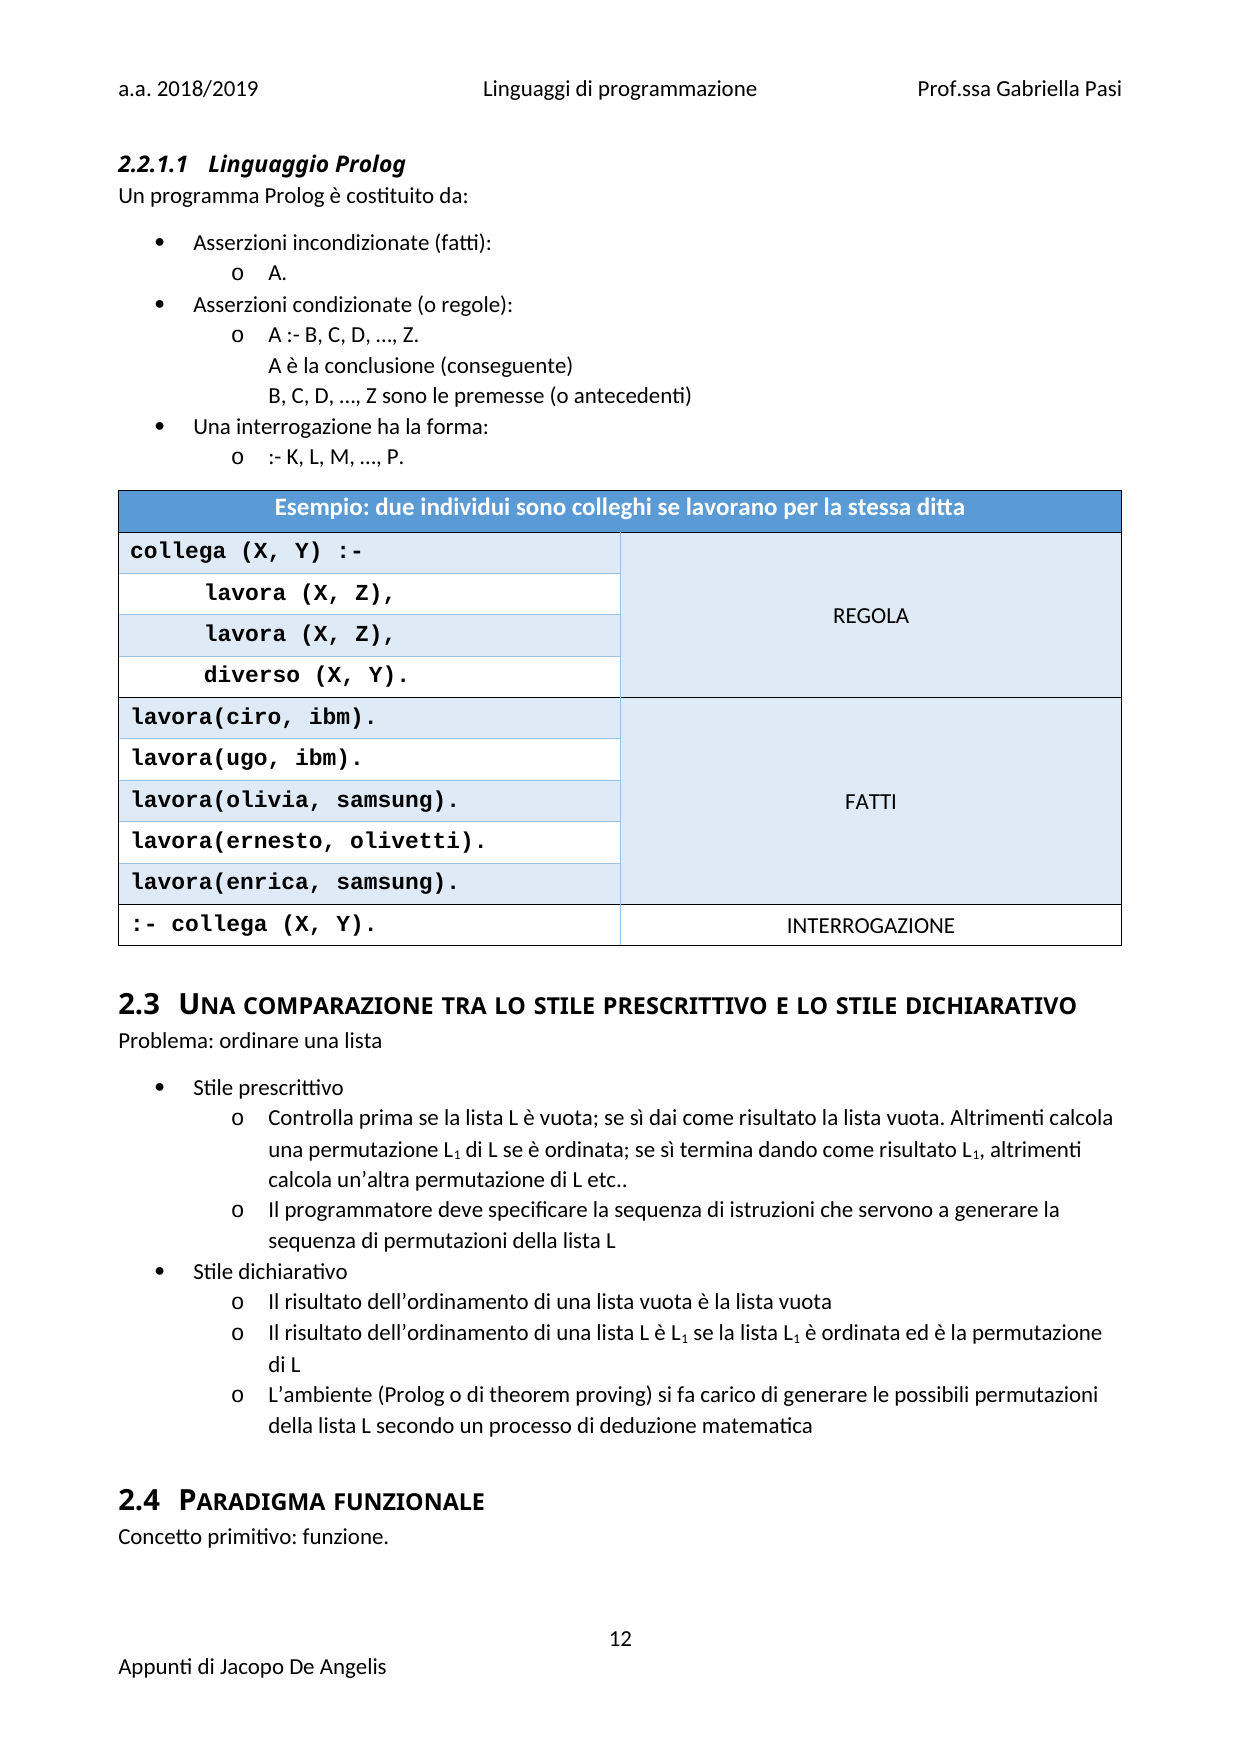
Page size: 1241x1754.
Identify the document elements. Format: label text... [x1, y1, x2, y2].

table_cell FATTI [621, 698, 1121, 904]
text Concetto primitivo: funzione. [118, 1522, 1122, 1550]
subtitle Una comparazione tra lo stile prescrittivo e lo stile dichiarativo [118, 984, 1122, 1023]
list Asserzioni condizionate (o regole): [156, 290, 1122, 318]
table_cell lavora(ernesto, olivetti). [119, 822, 620, 862]
table_cell lavora(ugo, ibm). [119, 739, 620, 780]
table_cell lavora(olivia, samsung). [119, 781, 620, 821]
subtitle Paradigma funzionale [118, 1479, 1122, 1519]
list Il risultato dell’ordinamento di una lista vuota è la lista vuota [231, 1287, 1122, 1316]
list Asserzioni incondizionate (fatti): [156, 228, 1122, 256]
table_cell REGOLA [621, 533, 1121, 697]
list :- K, L, M, …, P. [231, 442, 1122, 471]
list Stile prescrittivo [156, 1073, 1122, 1101]
text Un programma Prolog è costituito da: [118, 181, 1122, 209]
table_cell diverso (X, Y). [119, 657, 620, 697]
list L’ambiente (Prolog o di theorem proving) si fa carico di generare le possibili permutazioni della lista L secondo un processo di deduzione matematica [231, 1380, 1122, 1439]
table_cell lavora (X, Z), [119, 615, 620, 656]
list Controlla prima se la lista L è vuota; se sì dai come risultato la lista vuota. Altrimenti calcola una permutazione L1 di L se è ordinata; se sì termina dando come risultato L1, altrimenti calcola un’altra permutazione di L etc.. [231, 1103, 1122, 1193]
list Una interrogazione ha la forma: [156, 412, 1122, 440]
table_cell lavora (X, Z), [119, 574, 620, 614]
list Stile dichiarativo [156, 1257, 1122, 1285]
table_cell collega (X, Y) :- [119, 533, 620, 573]
table_cell lavora(ciro, ibm). [119, 698, 620, 738]
text Problema: ordinare una lista [118, 1026, 1122, 1054]
list A :- B, C, D, …, Z. A è la conclusione (conseguente) B, C, D, …, Z sono le premesse (o antecedenti) [231, 320, 1122, 410]
list Il risultato dell’ordinamento di una lista L è L1 se la lista L1 è ordinata ed è la permutazione di L [231, 1318, 1122, 1378]
list Il programmatore deve specificare la sequenza di istruzioni che servono a generare la sequenza di permutazioni della lista L [231, 1195, 1122, 1255]
table_cell INTERROGAZIONE [621, 905, 1121, 945]
table_header Esempio: due individui sono colleghi se lavorano per la stessa ditta [119, 491, 1121, 532]
table_cell :- collega (X, Y). [119, 905, 620, 945]
list A. [231, 258, 1122, 288]
table_cell lavora(enrica, samsung). [119, 864, 620, 904]
subtitle Linguaggio Prolog [118, 148, 1122, 179]
